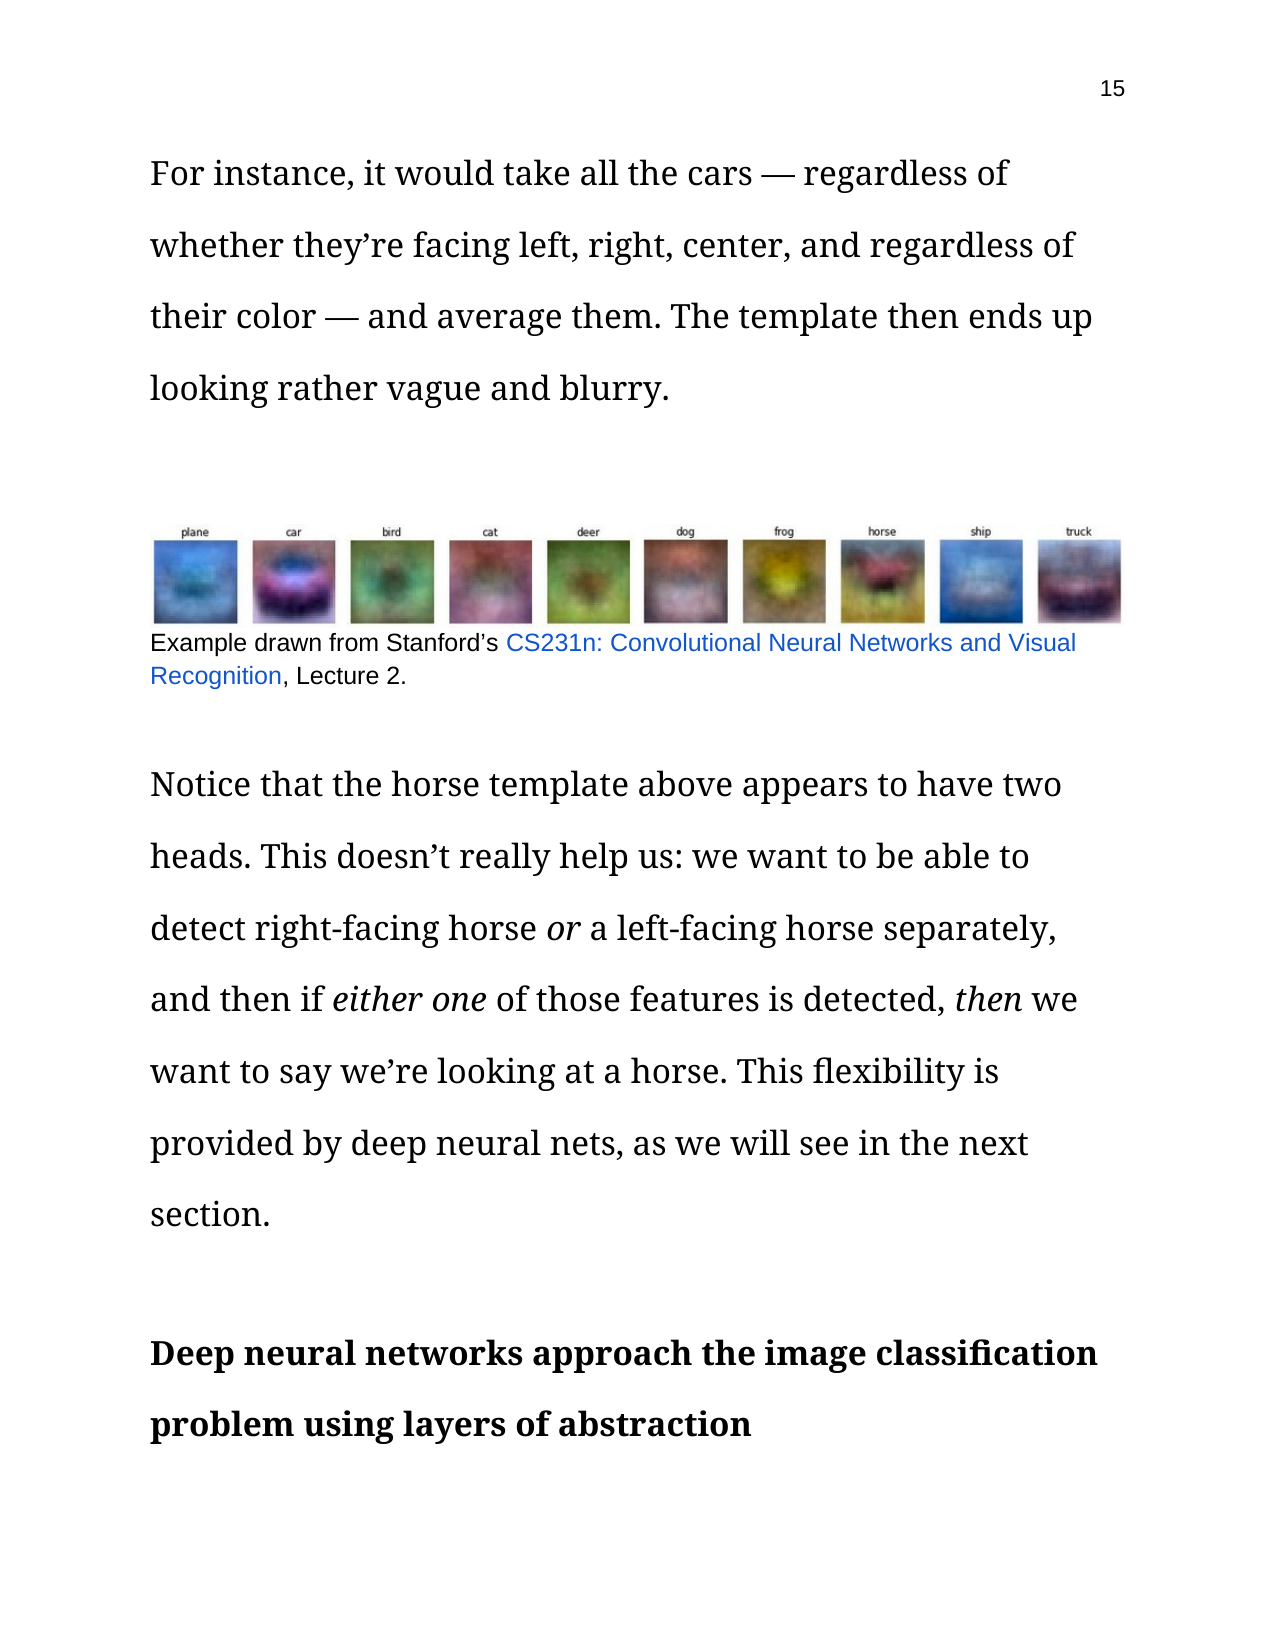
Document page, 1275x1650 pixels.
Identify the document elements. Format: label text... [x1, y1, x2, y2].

text For instance, it would take all the cars — regardless of whether they’re facing left, right, center, and regardless of their color — and average them. The template then ends up looking rather vague and blurry. [150, 150, 1125, 410]
text Deep neural networks approach the image classification problem using layers of abstraction [150, 1329, 1125, 1446]
text Notice that the horse template above appears to have two heads. This doesn’t really help us: we want to be able to detect right-facing horse or a left-facing horse separately, and then if either one of those features is detected, then we want to say we’re looking at a horse. This flexibility is provided by deep neural nets, as we will see in the next section. [150, 761, 1125, 1236]
picture [150, 524, 1125, 629]
text Example drawn from Stanford’s CS231n: Convolutional Neural Networks and Visual Recognition, Lecture 2. [150, 629, 1125, 690]
